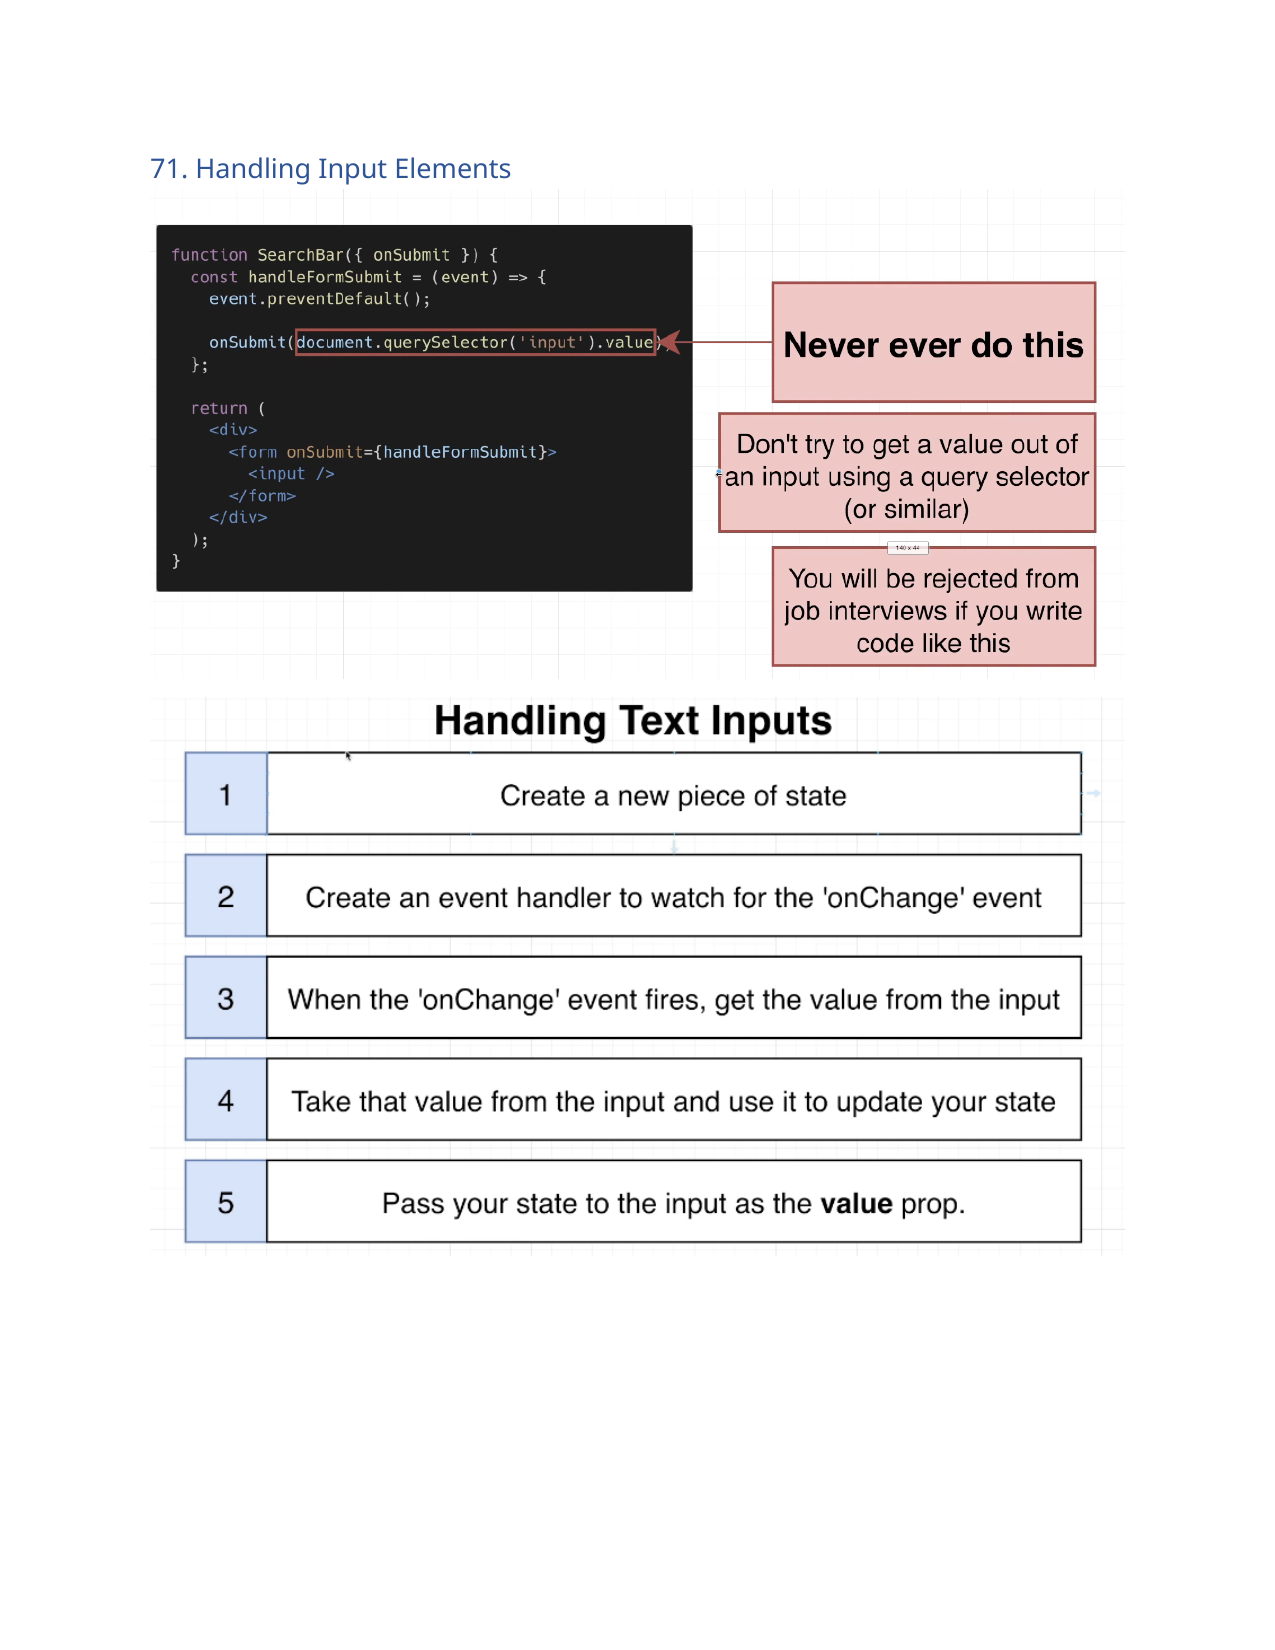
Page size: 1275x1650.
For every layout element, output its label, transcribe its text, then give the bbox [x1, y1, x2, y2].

picture [150, 697, 1125, 1256]
subtitle 71. Handling Input Elements [150, 150, 1125, 187]
picture [150, 189, 1125, 679]
